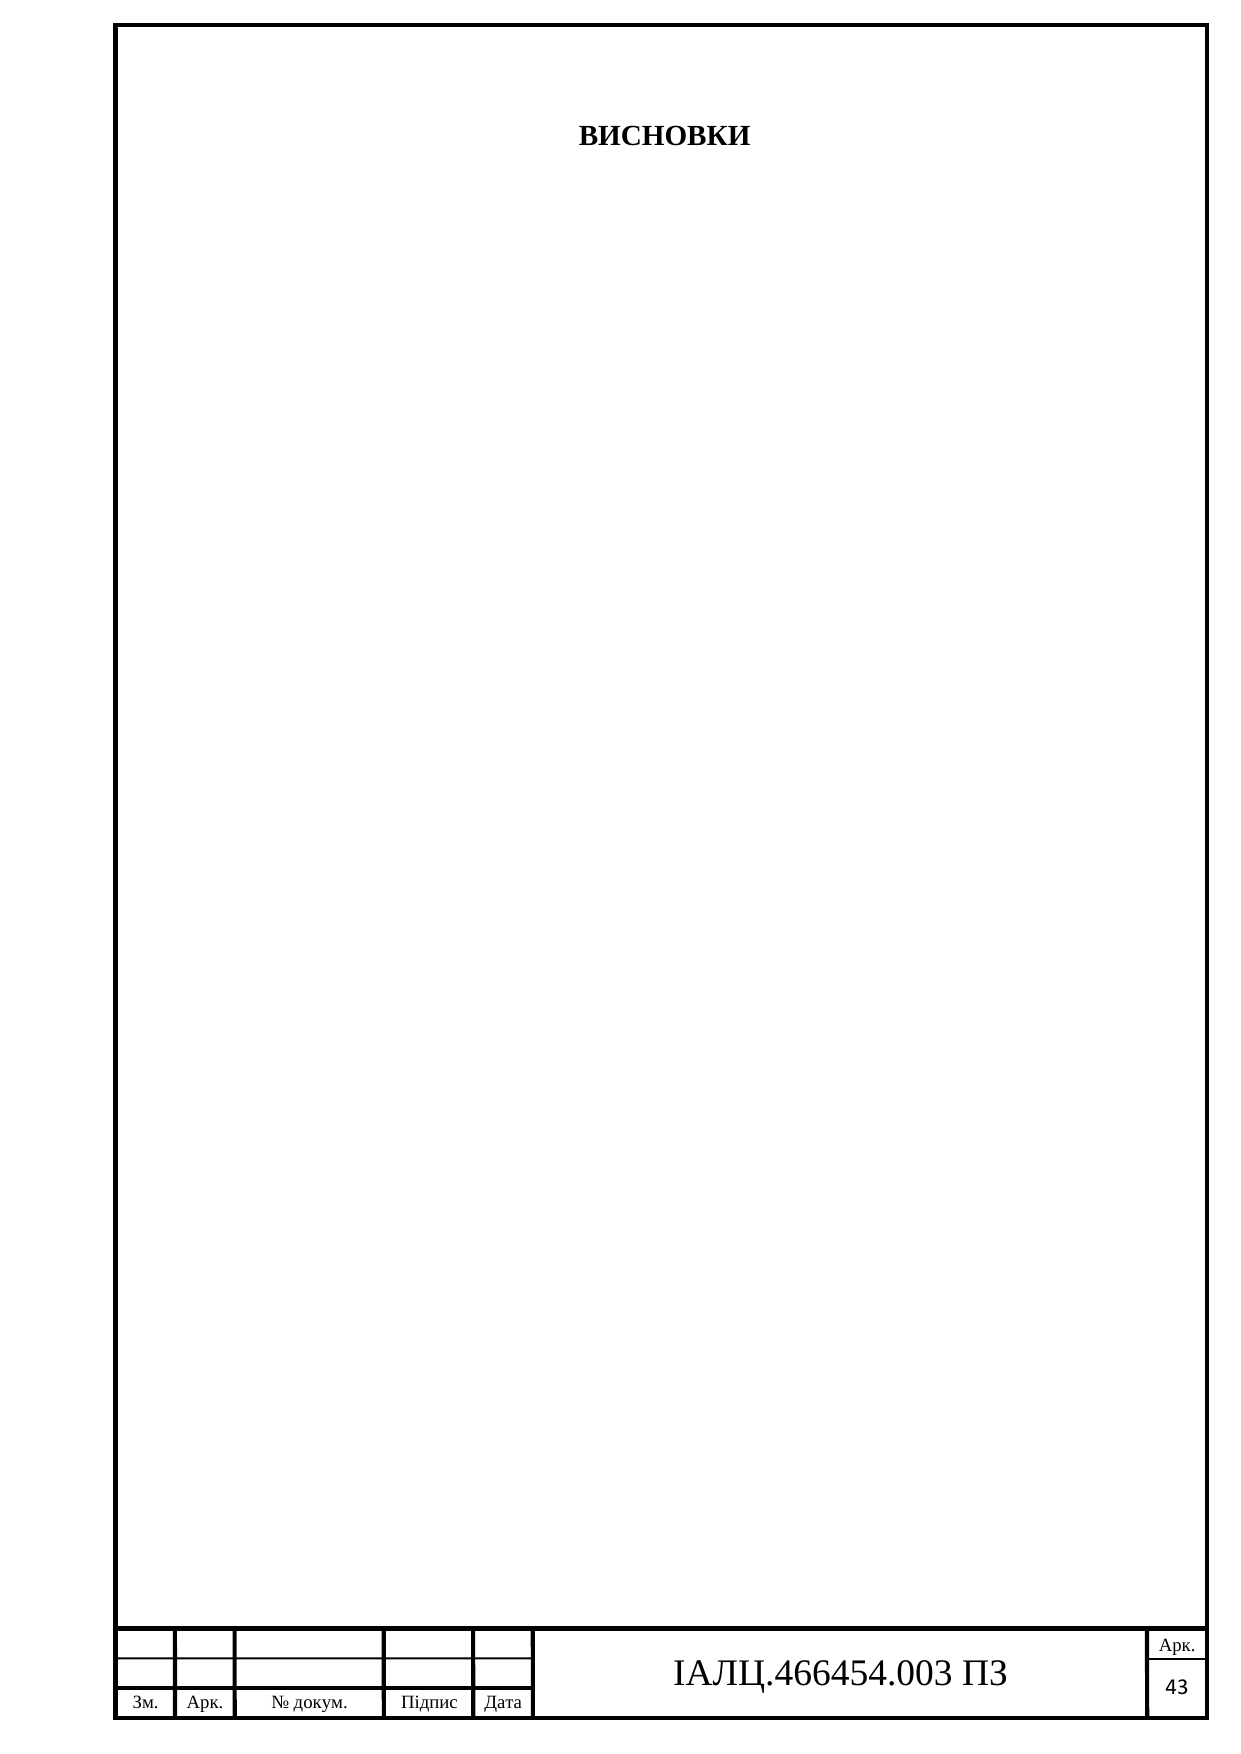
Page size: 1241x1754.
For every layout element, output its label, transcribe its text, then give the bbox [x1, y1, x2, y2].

list ВИСНОВКИ [177, 118, 1152, 152]
